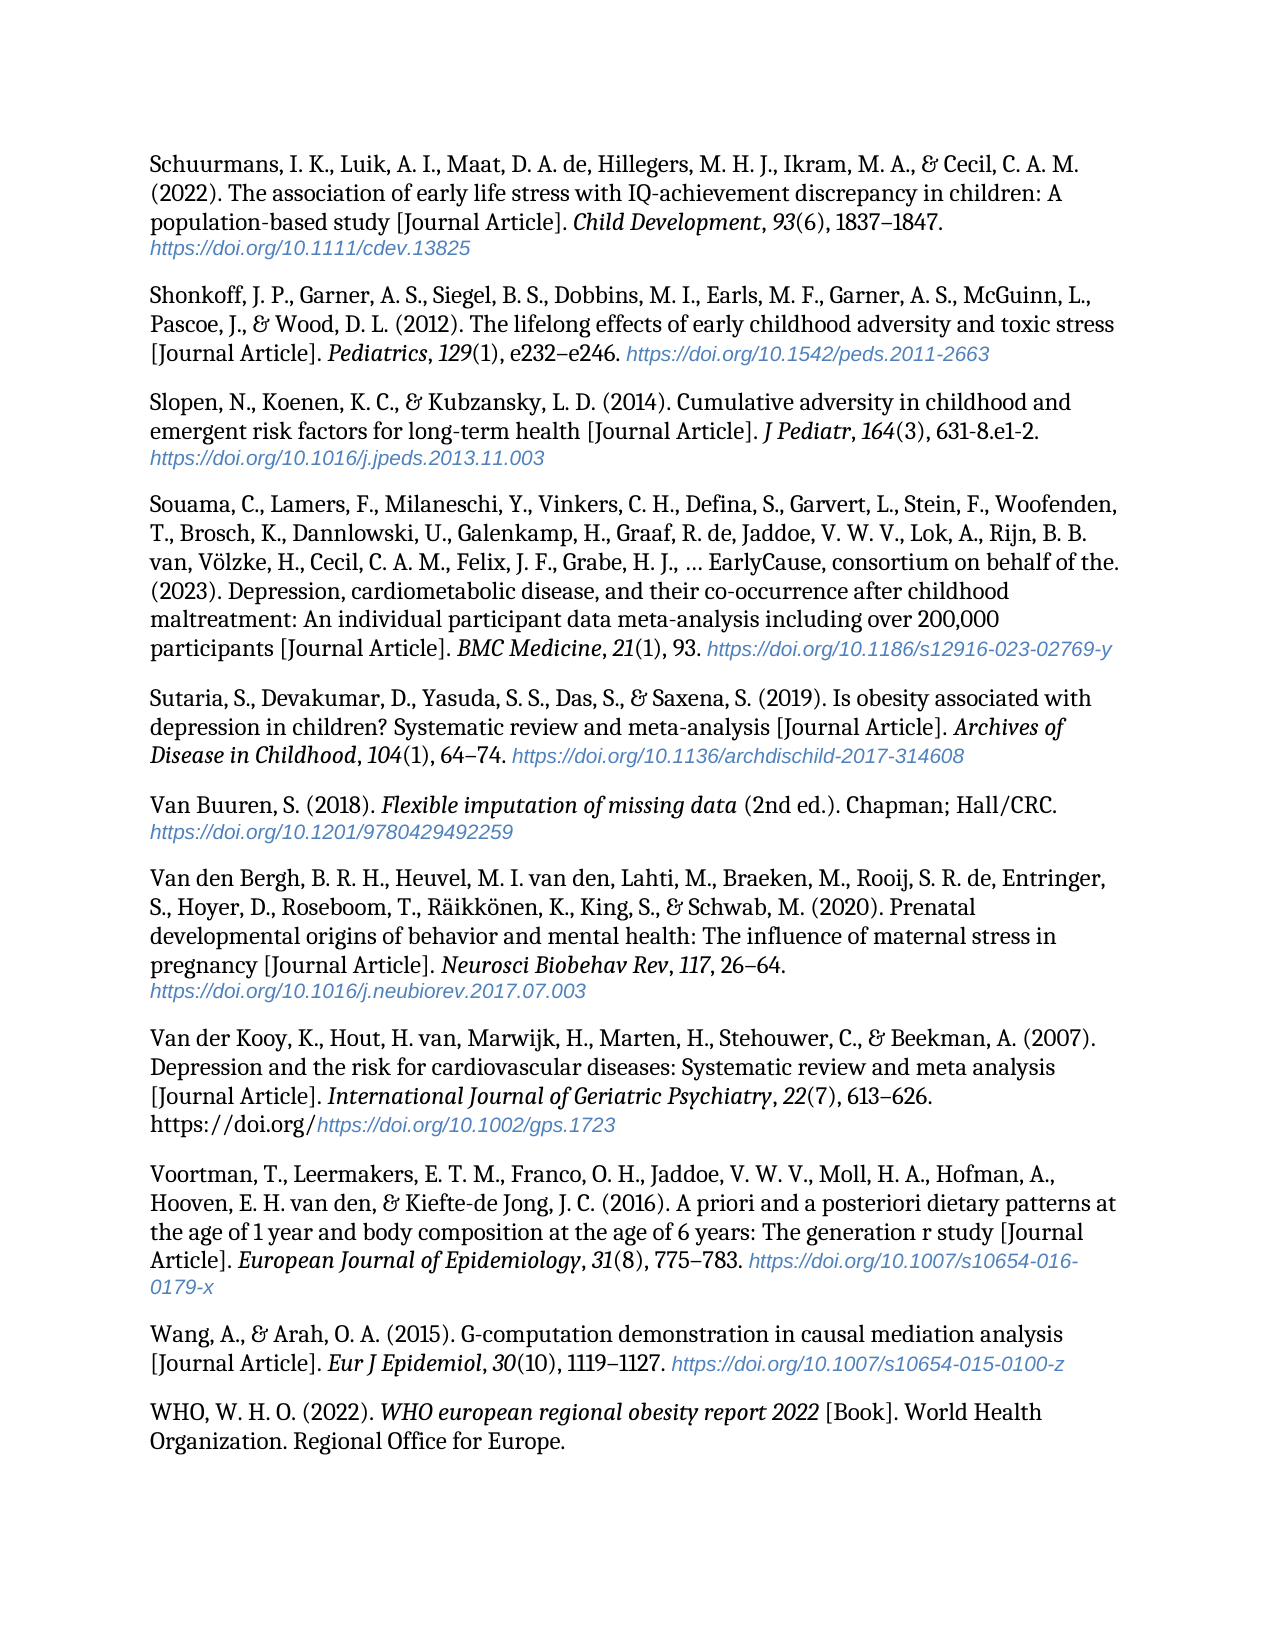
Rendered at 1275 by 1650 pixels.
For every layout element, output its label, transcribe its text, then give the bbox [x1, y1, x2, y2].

text Sutaria, S., Devakumar, D., Yasuda, S. S., Das, S., & Saxena, S. (2019). Is obesity associated with depression in children? Systematic review and meta-analysis [Journal Article]. Archives of Disease in Childhood, 104(1), 64–74. https://doi.org/10.1136/archdischild-2017-314608 [150, 684, 1125, 770]
text Schuurmans, I. K., Luik, A. I., Maat, D. A. de, Hillegers, M. H. J., Ikram, M. A., & Cecil, C. A. M. (2022). The association of early life stress with IQ-achievement discrepancy in children: A population-based study [Journal Article]. Child Development, 93(6), 1837–1847. https://doi.org/10.1111/cdev.13825 [150, 150, 1125, 260]
text Shonkoff, J. P., Garner, A. S., Siegel, B. S., Dobbins, M. I., Earls, M. F., Garner, A. S., McGuinn, L., Pascoe, J., & Wood, D. L. (2012). The lifelong effects of early childhood adversity and toxic stress [Journal Article]. Pediatrics, 129(1), e232–e246. https://doi.org/10.1542/peds.2011-2663 [150, 281, 1125, 367]
text Wang, A., & Arah, O. A. (2015). G-computation demonstration in causal mediation analysis [Journal Article]. Eur J Epidemiol, 30(10), 1119–1127. https://doi.org/10.1007/s10654-015-0100-z [150, 1320, 1125, 1377]
text Souama, C., Lamers, F., Milaneschi, Y., Vinkers, C. H., Defina, S., Garvert, L., Stein, F., Woofenden, T., Brosch, K., Dannlowski, U., Galenkamp, H., Graaf, R. de, Jaddoe, V. W. V., Lok, A., Rijn, B. B. van, Völzke, H., Cecil, C. A. M., Felix, J. F., Grabe, H. J., … EarlyCause, consortium on behalf of the. (2023). Depression, cardiometabolic disease, and their co-occurrence after childhood maltreatment: An individual participant data meta-analysis including over 200,000 participants [Journal Article]. BMC Medicine, 21(1), 93. https://doi.org/10.1186/s12916-023-02769-y [150, 490, 1125, 663]
text Voortman, T., Leermakers, E. T. M., Franco, O. H., Jaddoe, V. W. V., Moll, H. A., Hofman, A., Hooven, E. H. van den, & Kiefte-de Jong, J. C. (2016). A priori and a posteriori dietary patterns at the age of 1 year and body composition at the age of 6 years: The generation r study [Journal Article]. European Journal of Epidemiology, 31(8), 775–783. https://doi.org/10.1007/s10654-016-0179-x [150, 1160, 1125, 1299]
text WHO, W. H. O. (2022). WHO european regional obesity report 2022 [Book]. World Health Organization. Regional Office for Europe. [150, 1398, 1125, 1456]
text Van Buuren, S. (2018). Flexible imputation of missing data (2nd ed.). Chapman; Hall/CRC. https://doi.org/10.1201/9780429492259 [150, 791, 1125, 843]
text Van der Kooy, K., Hout, H. van, Marwijk, H., Marten, H., Stehouwer, C., & Beekman, A. (2007). Depression and the risk for cardiovascular diseases: Systematic review and meta analysis [Journal Article]. International Journal of Geriatric Psychiatry, 22(7), 613–626. https://doi.org/https://doi.org/10.1002/gps.1723 [150, 1024, 1125, 1139]
text Slopen, N., Koenen, K. C., & Kubzansky, L. D. (2014). Cumulative adversity in childhood and emergent risk factors for long-term health [Journal Article]. J Pediatr, 164(3), 631-8.e1-2. https://doi.org/10.1016/j.jpeds.2013.11.003 [150, 388, 1125, 469]
text Van den Bergh, B. R. H., Heuvel, M. I. van den, Lahti, M., Braeken, M., Rooij, S. R. de, Entringer, S., Hoyer, D., Roseboom, T., Räikkönen, K., King, S., & Schwab, M. (2020). Prenatal developmental origins of behavior and mental health: The influence of maternal stress in pregnancy [Journal Article]. Neurosci Biobehav Rev, 117, 26–64. https://doi.org/10.1016/j.neubiorev.2017.07.003 [150, 864, 1125, 1003]
